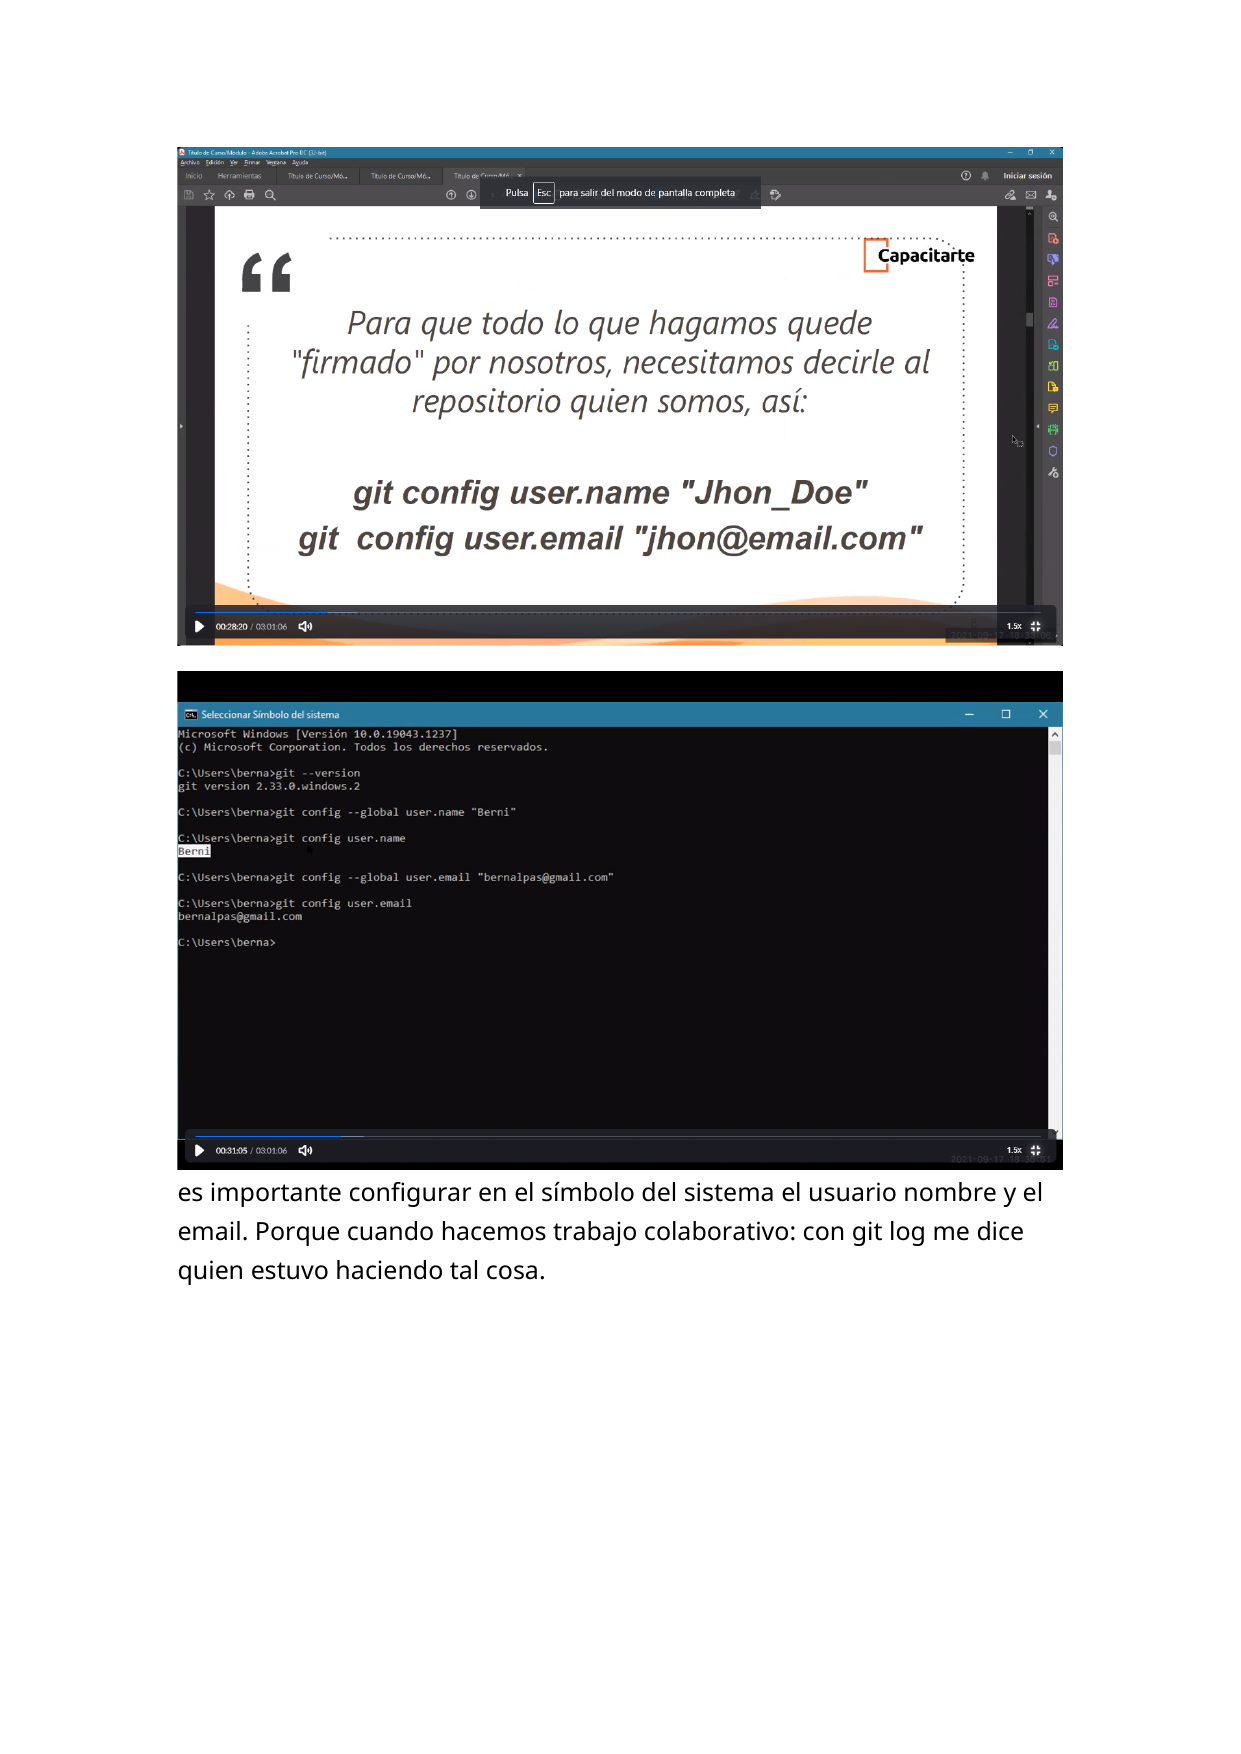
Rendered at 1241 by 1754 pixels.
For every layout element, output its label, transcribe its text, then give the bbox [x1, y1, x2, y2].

picture [177, 147, 1063, 646]
text es importante configurar en el símbolo del sistema el usuario nombre y el email. Porque cuando hacemos trabajo colaborativo: con git log me dice quien estuvo haciendo tal cosa. [177, 1170, 1063, 1287]
picture [177, 671, 1063, 1170]
